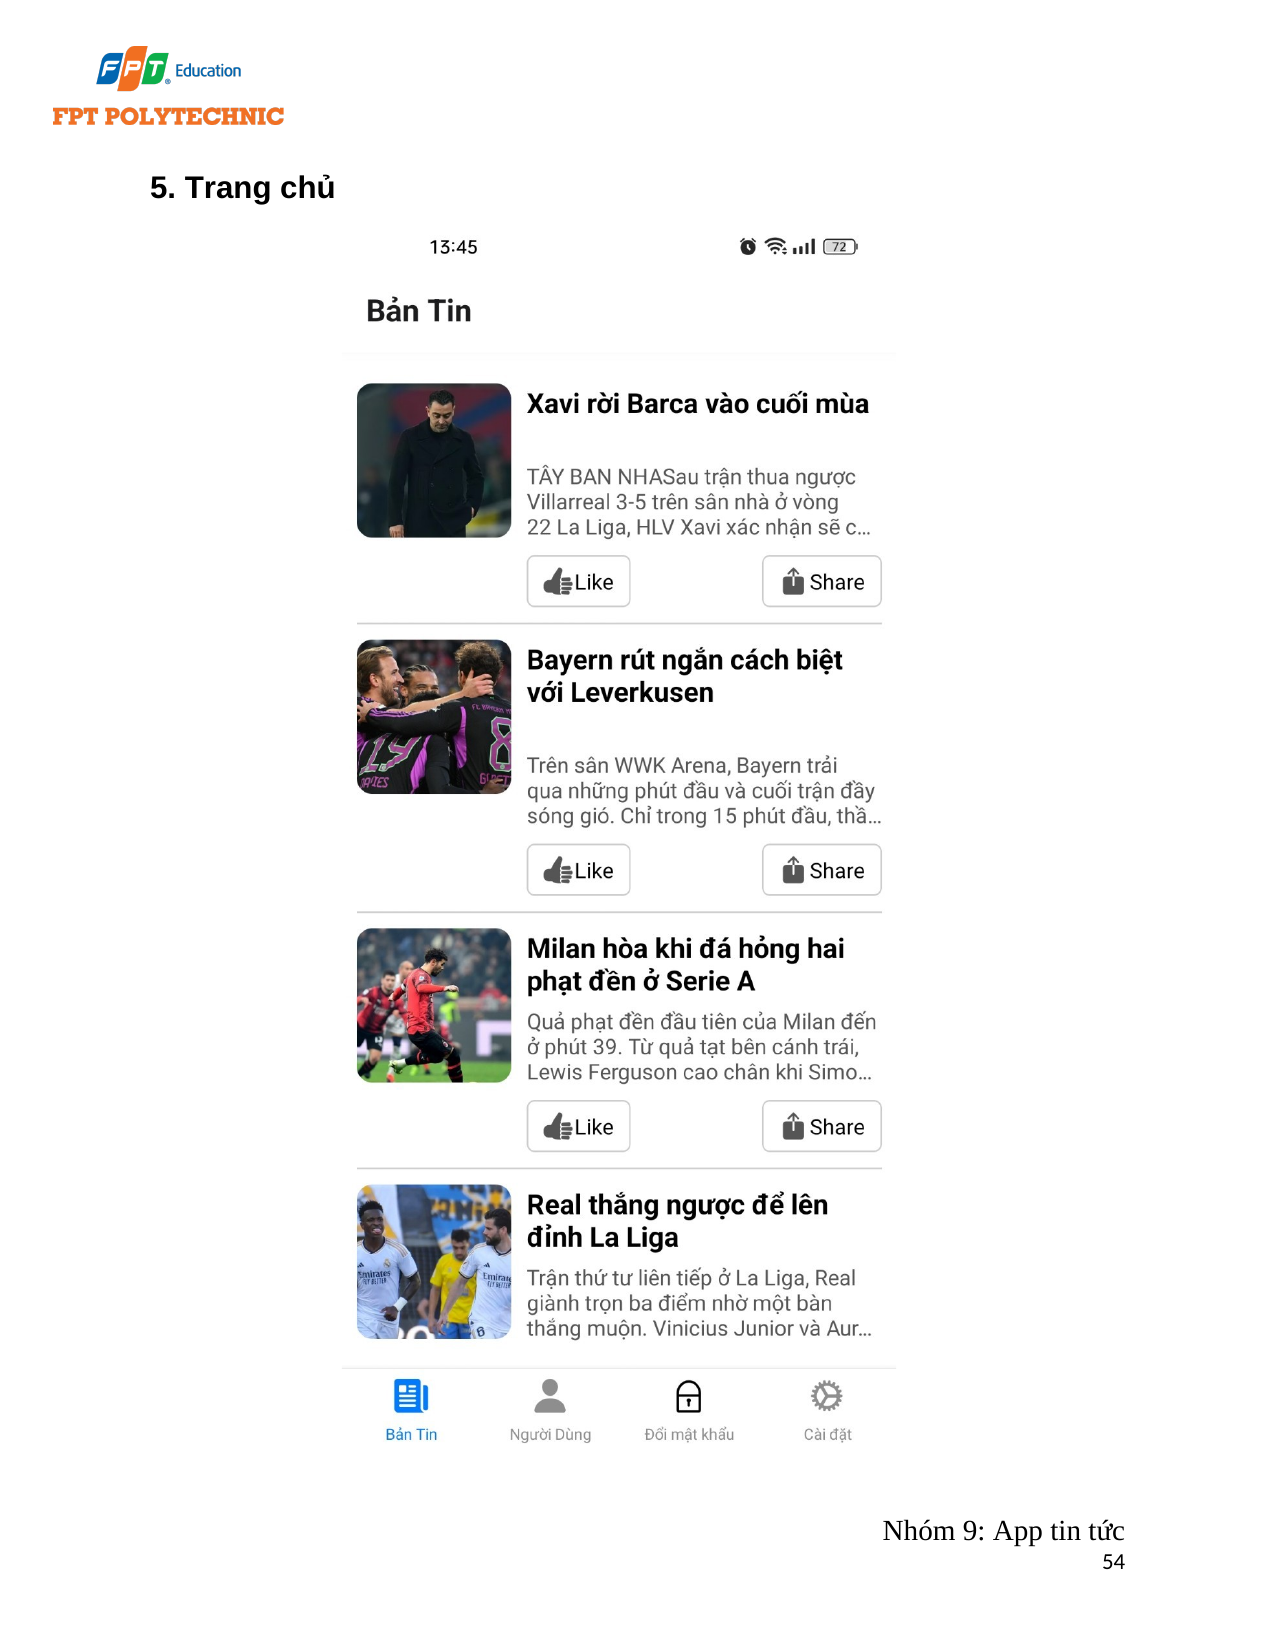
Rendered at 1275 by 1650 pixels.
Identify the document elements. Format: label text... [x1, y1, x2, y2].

picture [341, 210, 897, 1444]
subtitle 5. Trang chủ [150, 169, 1125, 204]
picture [53, 46, 284, 125]
